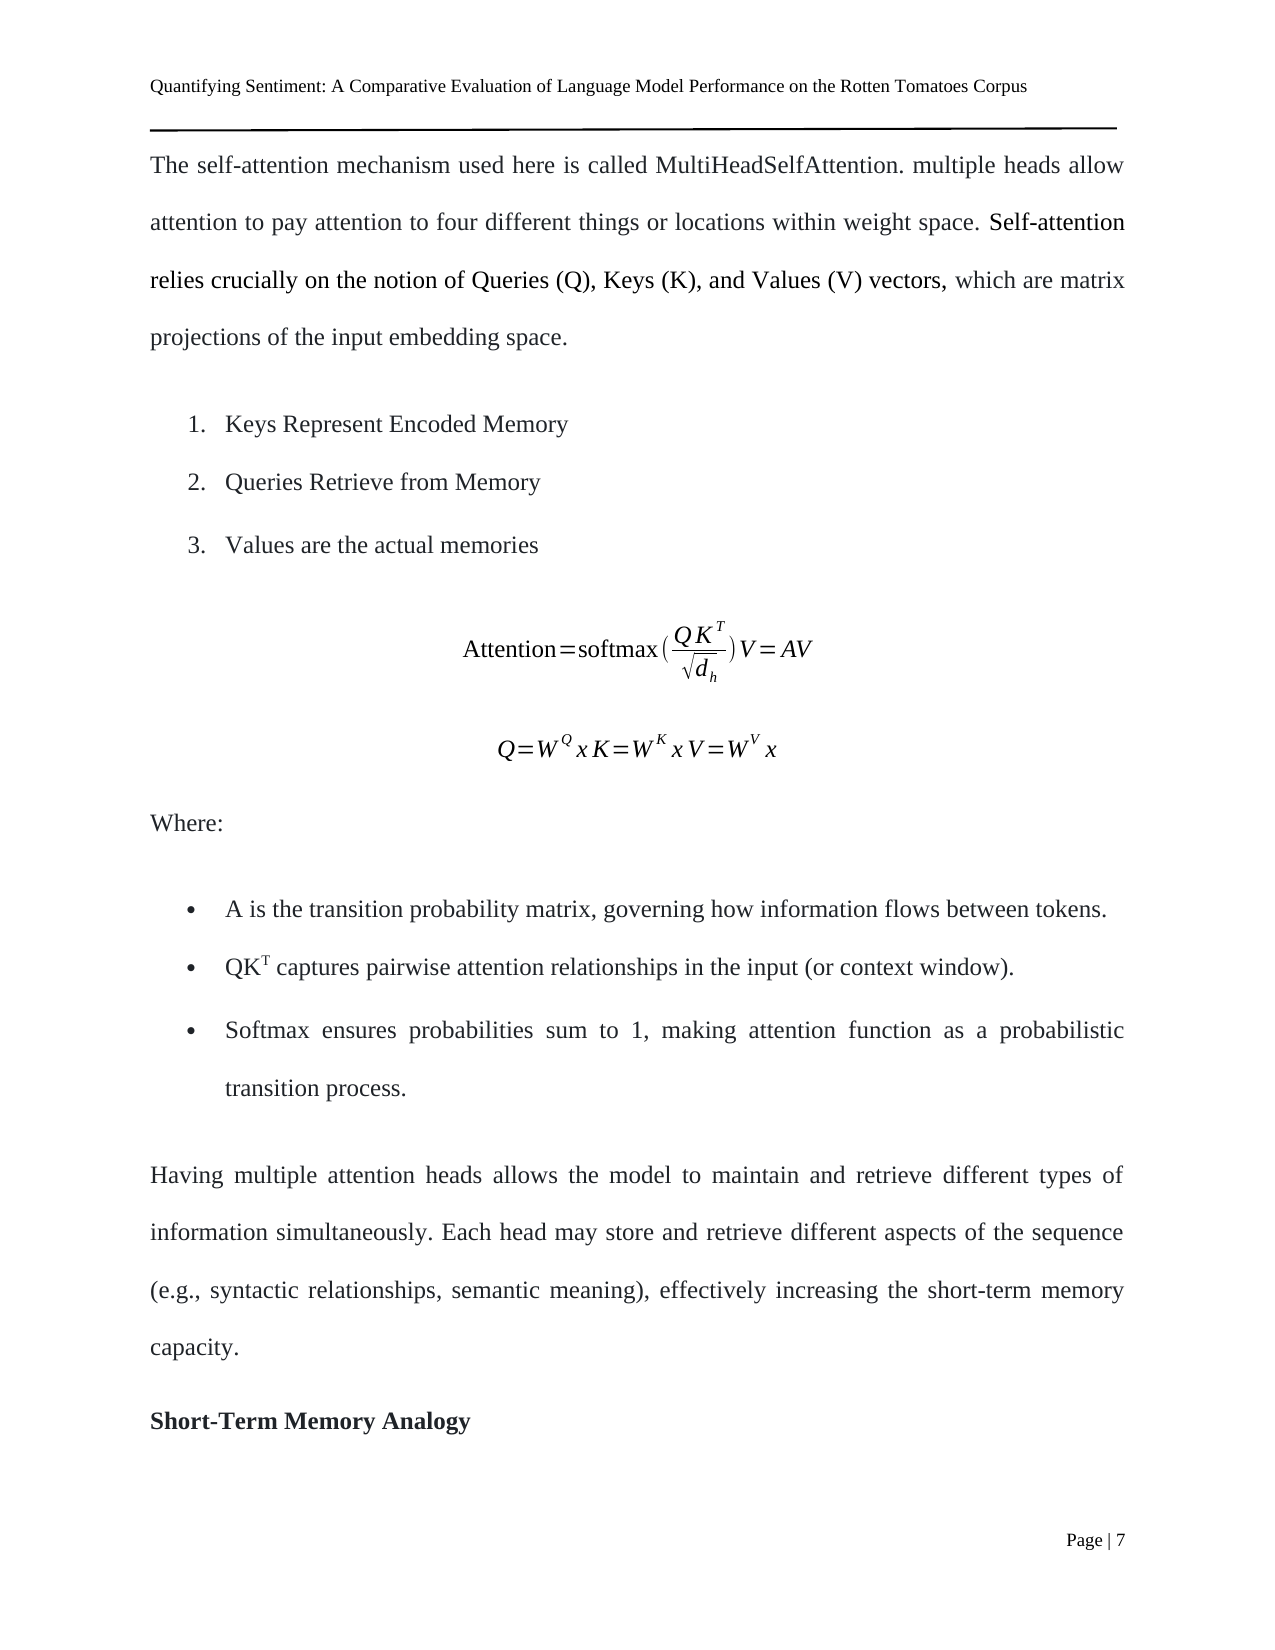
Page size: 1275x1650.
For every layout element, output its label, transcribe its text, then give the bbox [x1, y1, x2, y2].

text Short-Term Memory Analogy [150, 1406, 1125, 1435]
list Queries Retrieve from Memory [187, 467, 1125, 495]
list Softmax ensures probabilities sum to 1, making attention function as a probabilistic transition process. [187, 1016, 1125, 1102]
list Values are the actual memories [187, 530, 1125, 559]
list A is the transition probability matrix, governing how information flows between tokens. [187, 894, 1125, 923]
text The self-attention mechanism used here is called MultiHeadSelfAttention. multiple heads allow attention to pay attention to four different things or locations within weight space. Self-attention relies crucially on the notion of Queries (Q), Keys (K), and Values (V) vectors, which are matrix projections of the input embedding space. [150, 150, 1125, 351]
list QKT captures pairwise attention relationships in the input (or context window). [187, 952, 1125, 981]
text Where: [150, 808, 1125, 836]
text Having multiple attention heads allows the model to maintain and retrieve different types of information simultaneously. Each head may store and retrieve different aspects of the sequence (e.g., syntactic relationships, semantic meaning), effectively increasing the short-term memory capacity. [150, 1160, 1125, 1361]
list Keys Represent Encoded Memory [187, 409, 1125, 438]
